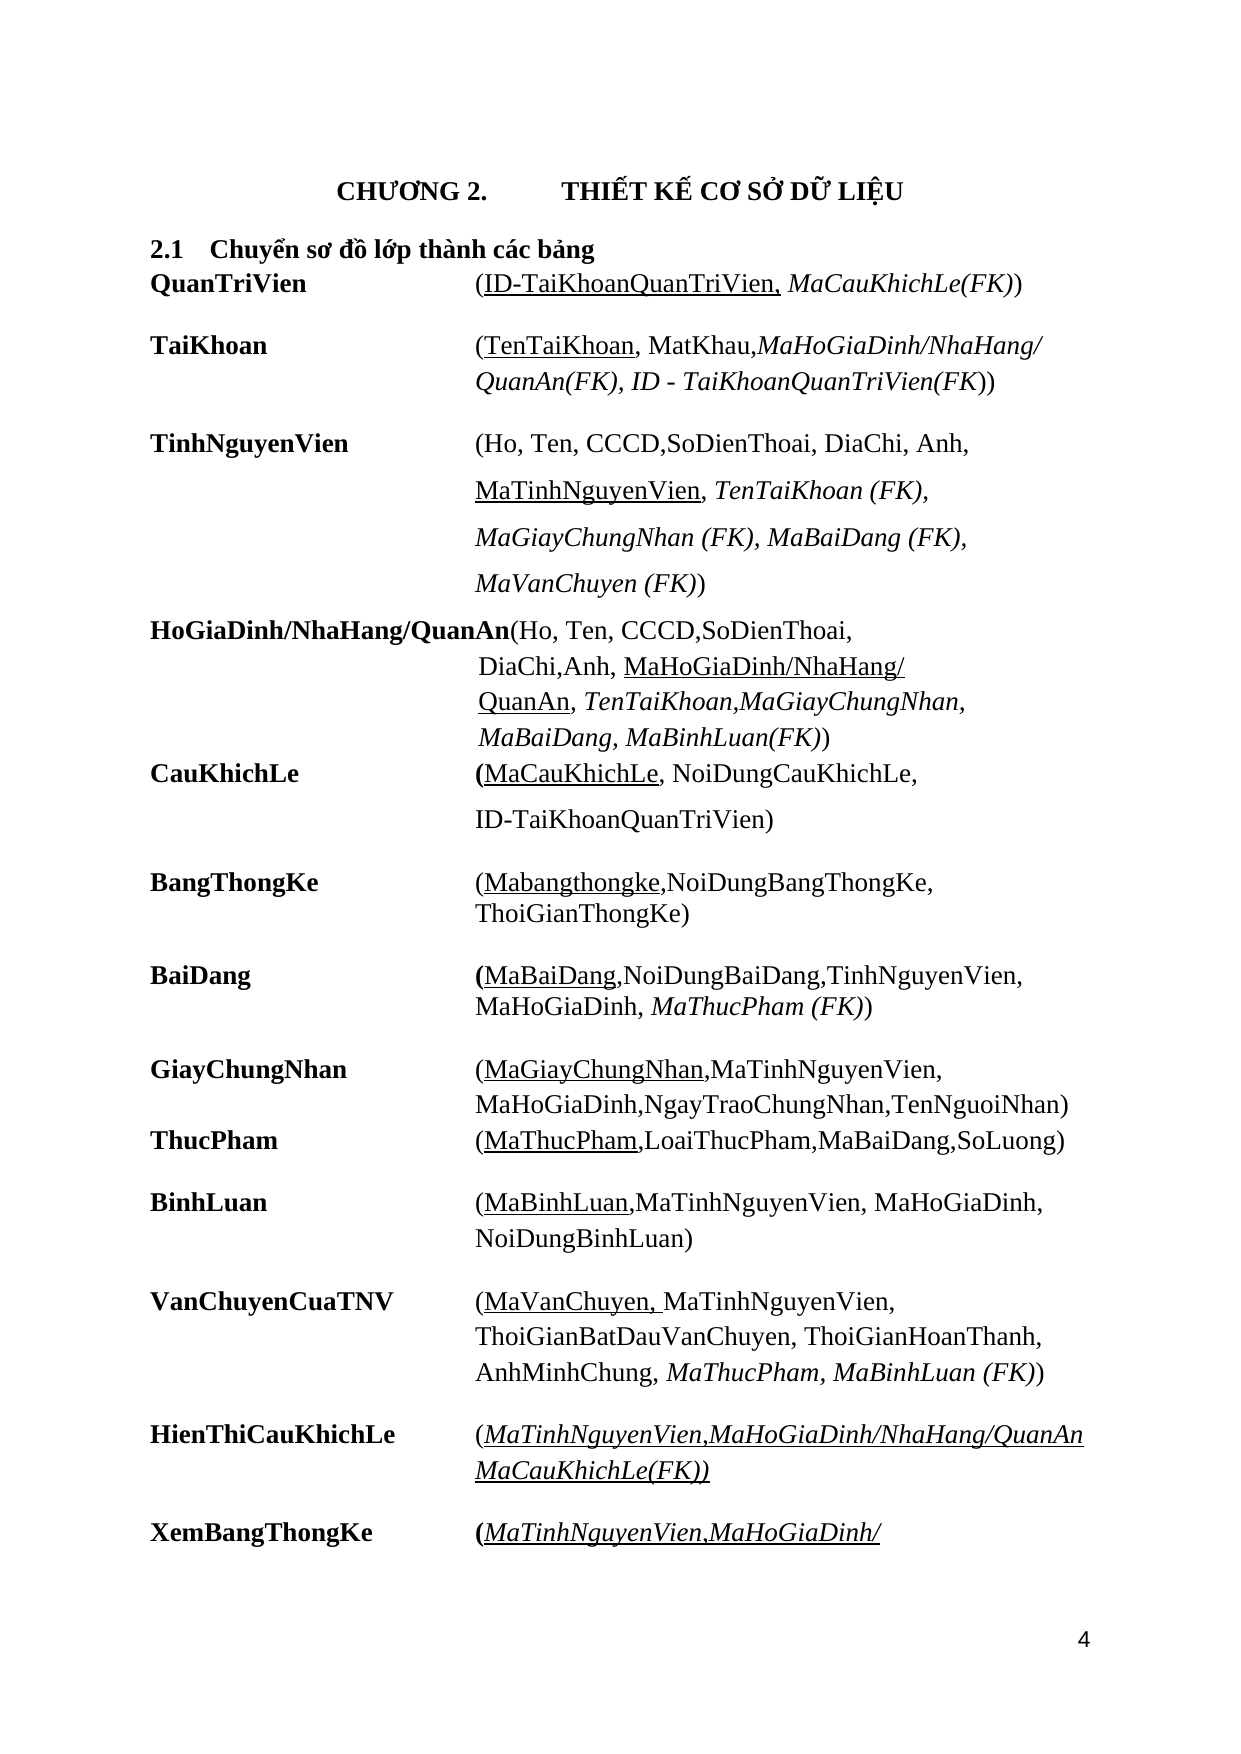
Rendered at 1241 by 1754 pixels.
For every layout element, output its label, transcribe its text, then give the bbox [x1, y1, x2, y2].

text ID-TaiKhoanQuanTriVien) [150, 804, 1090, 835]
text ThucPham (MaThucPham,LoaiThucPham,MaBaiDang,SoLuong) [150, 1124, 1090, 1155]
text TinhNguyenVien (Ho, Ten, CCCD,SoDienThoai, DiaChi, Anh, MaTinhNguyenVien, TenTaiKhoan (FK), MaGiayChungNhan (FK), MaBaiDang (FK), MaVanChuyen (FK)) [150, 427, 1090, 598]
text NoiDungBinhLuan) [150, 1222, 1090, 1253]
text VanChuyenCuaTNV (MaVanChuyen, MaTinhNguyenVien, ThoiGianBatDauVanChuyen, ThoiGianHoanThanh, [150, 1284, 1090, 1351]
text BinhLuan (MaBinhLuan,MaTinhNguyenVien, MaHoGiaDinh, [150, 1187, 1090, 1218]
text QuanAn(FK), ID - TaiKhoanQuanTriVien(FK)) [150, 365, 1090, 396]
text MaBaiDang, MaBinhLuan(FK)) [150, 721, 1090, 752]
text QuanTriVien (ID-TaiKhoanQuanTriVien, MaCauKhichLe(FK)) [150, 267, 1090, 298]
text MaCauKhichLe(FK)) [150, 1454, 1090, 1485]
text TaiKhoan (TenTaiKhoan, MatKhau,MaHoGiaDinh/NhaHang/ [150, 329, 1090, 361]
text BaiDang (MaBaiDang,NoiDungBaiDang,TinhNguyenVien, [150, 959, 1090, 991]
text AnhMinhChung, MaThucPham, MaBinhLuan (FK)) [150, 1356, 1090, 1387]
text HoGiaDinh/NhaHang/QuanAn(Ho, Ten, CCCD,SoDienThoai, DiaChi,Anh, MaHoGiaDinh/NhaHang/ QuanAn, TenTaiKhoan,MaGiayChungNhan, [150, 614, 1090, 717]
text CauKhichLe (MaCauKhichLe, NoiDungCauKhichLe, [150, 757, 1090, 788]
subtitle THIẾT KẾ CƠ SỞ DỮ LIỆU [150, 175, 1090, 206]
text HienThiCauKhichLe (MaTinhNguyenVien,MaHoGiaDinh/NhaHang/QuanAn [150, 1418, 1090, 1449]
subtitle Chuyển sơ đồ lớp thành các bảng [150, 233, 1090, 265]
text MaHoGiaDinh, MaThucPham (FK)) [150, 991, 1090, 1022]
text ThoiGianThongKe) [150, 897, 1090, 928]
text GiayChungNhan (MaGiayChungNhan,MaTinhNguyenVien, MaHoGiaDinh,NgayTraoChungNhan,TenNguoiNhan) [150, 1053, 1090, 1120]
text BangThongKe (Mabangthongke,NoiDungBangThongKe, [150, 866, 1090, 897]
text XemBangThongKe (MaTinhNguyenVien,MaHoGiaDinh/ [150, 1516, 1090, 1547]
